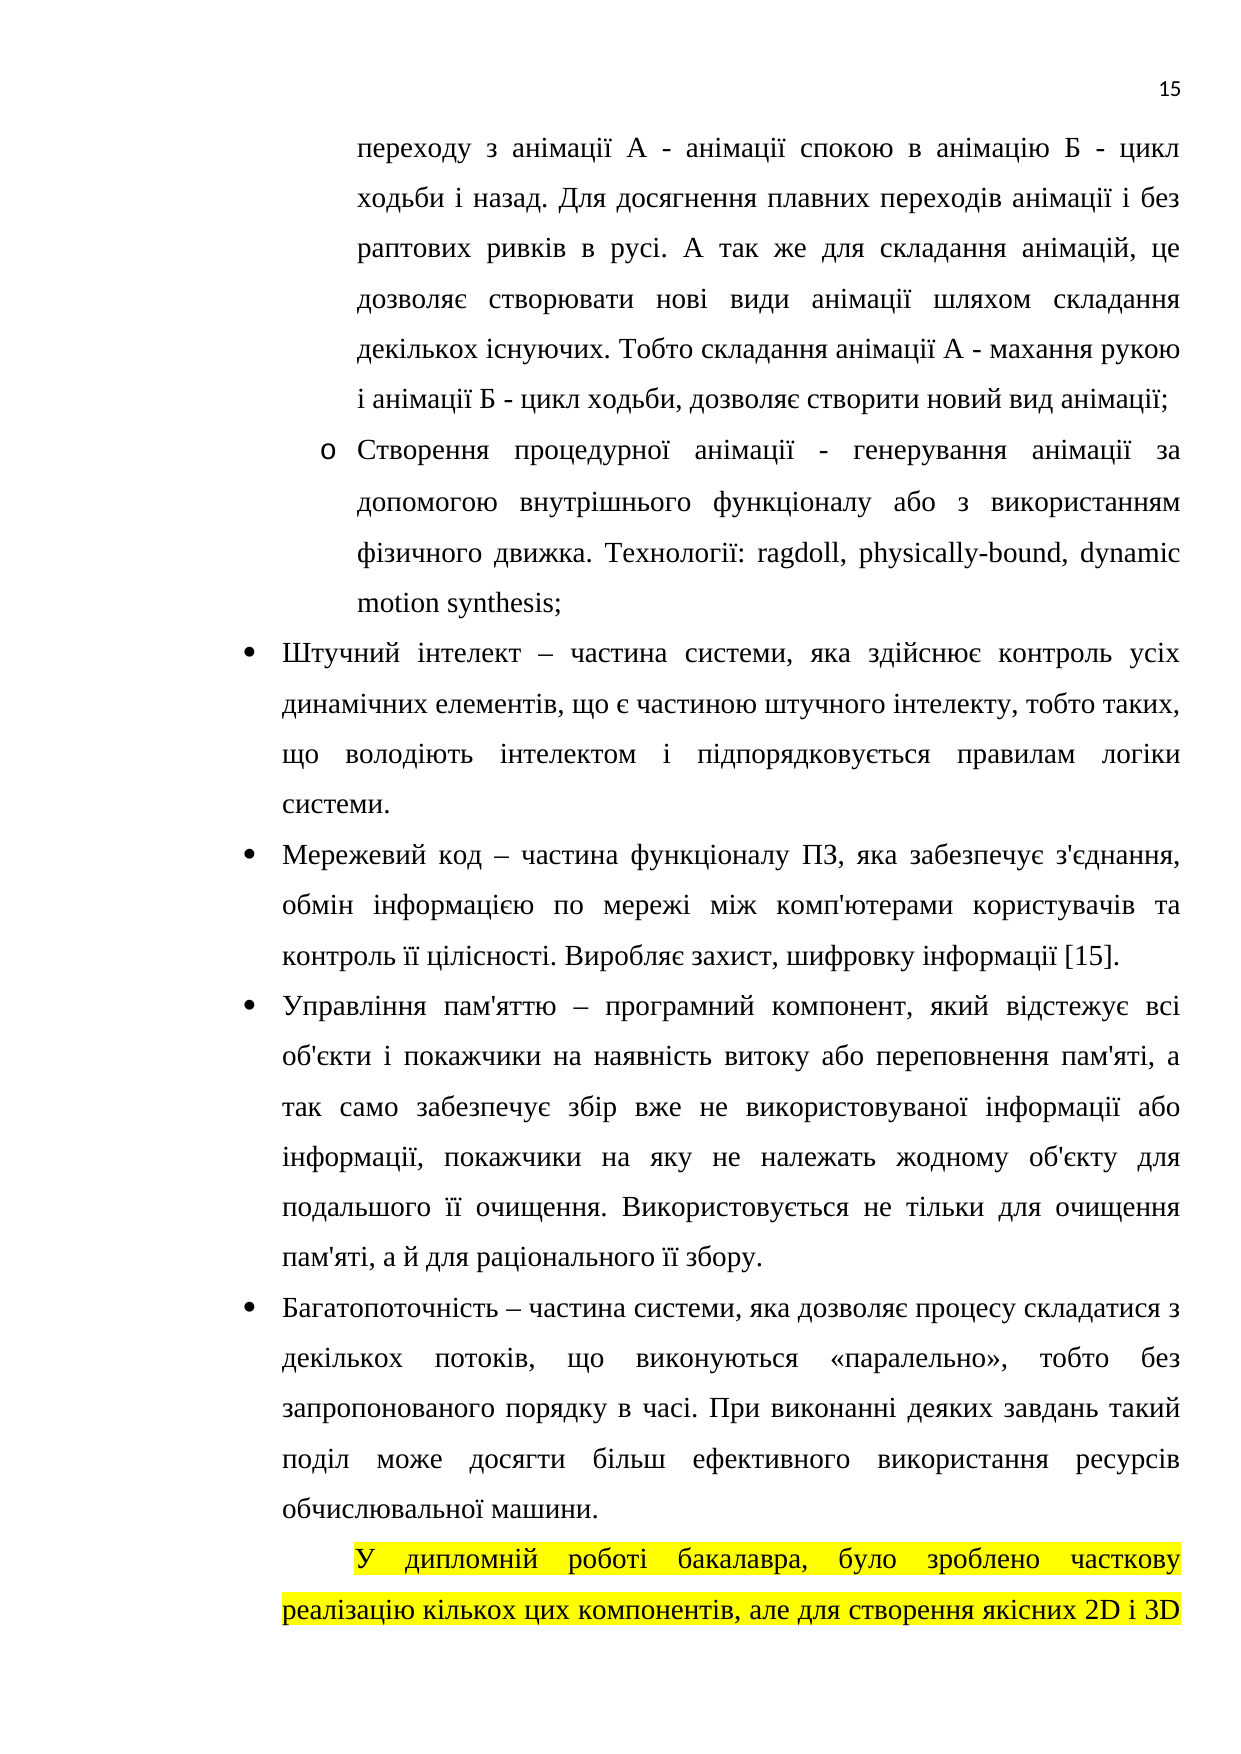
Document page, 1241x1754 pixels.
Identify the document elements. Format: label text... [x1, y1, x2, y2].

list Багатопоточність – частина системи, яка дозволяє процесу складатися з декількох потоків, що виконуються «паралельно», тобто без запропонованого порядку в часі. При виконанні деяких завдань такий поділ може досягти більш ефективного використання ресурсів обчислювальної машини. [244, 1290, 1181, 1525]
list Управління пам'яттю – програмний компонент, який відстежує всі об'єкти і покажчики на наявність витоку або переповнення пам'яті, а так само забезпечує збір вже не використовуваної інформації або інформації, покажчики на яку не належать жодному об'єкту для подальшого її очищення. Використовується не тільки для очищення пам'яті, а й для раціонального її збору. [244, 988, 1181, 1273]
list Штучний інтелект – частина системи, яка здійснює контроль усіх динамічних елементів, що є частиною штучного інтелекту, тобто таких, що володіють інтелектом і підпорядковується правилам логіки системи. [244, 636, 1181, 820]
list Мережевий код – частина функціоналу ПЗ, яка забезпечує з'єднання, обмін інформацією по мережі між комп'ютерами користувачів та контроль її цілісності. Виробляє захист, шифровку інформації [15]. [244, 837, 1181, 971]
list Створення процедурної анімації - генерування анімації за допомогою внутрішнього функціоналу або з використанням фізичного движка. Технології: ragdoll, physically-bound, dynamic motion synthesis; [319, 432, 1181, 619]
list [319, 130, 1181, 415]
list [282, 1542, 1181, 1592]
